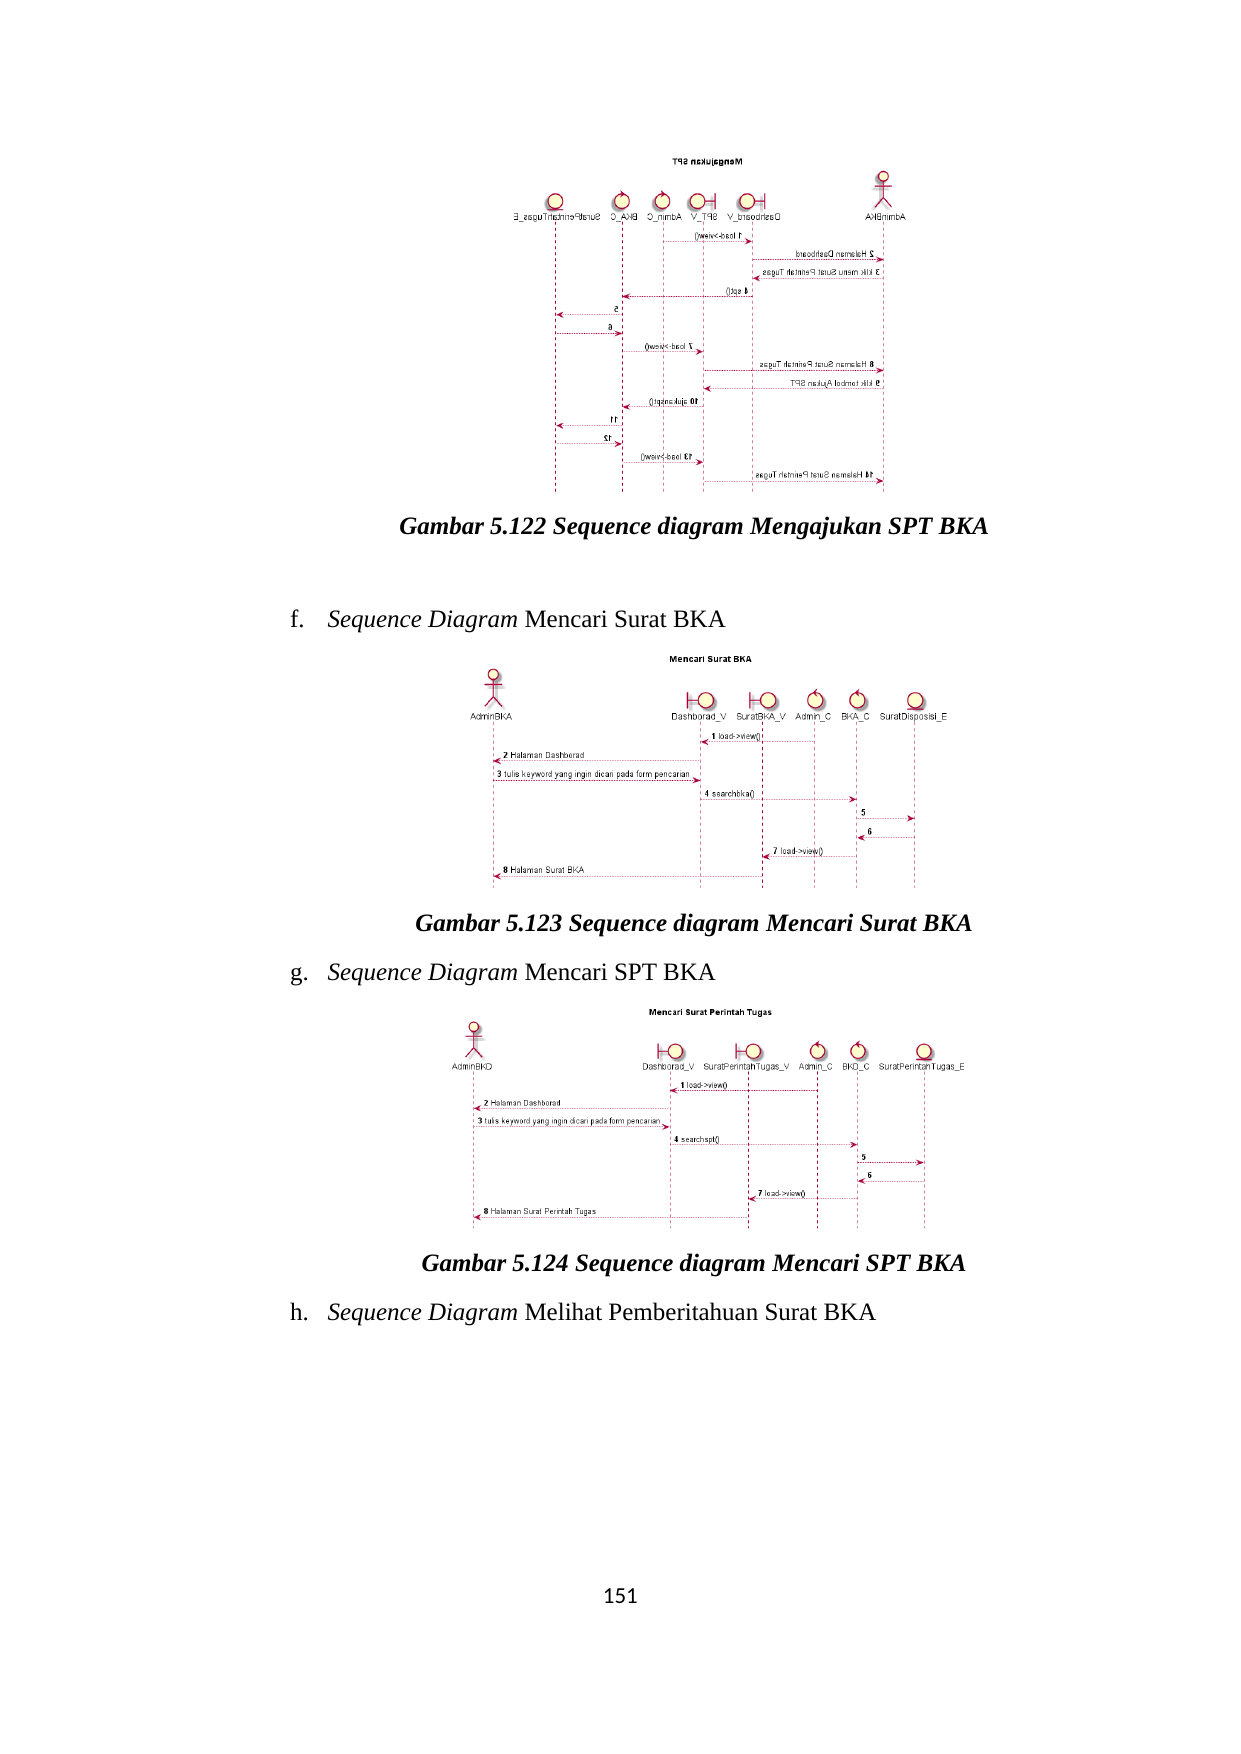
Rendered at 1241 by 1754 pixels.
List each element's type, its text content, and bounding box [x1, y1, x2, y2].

list Sequence Diagram Mencari SPT BKA [290, 957, 1090, 986]
text Gambar 5.123 Sequence diagram Mencari Surat BKA [300, 908, 1090, 937]
picture [447, 1000, 971, 1234]
list Sequence Diagram Melihat Pemberitahuan Surat BKA [290, 1297, 1090, 1326]
picture [507, 150, 910, 498]
text Gambar 5.122 Sequence diagram Mengajukan SPT BKA [300, 511, 1090, 540]
text Gambar 5.124 Sequence diagram Mencari SPT BKA [300, 1248, 1090, 1276]
list Sequence Diagram Mencari Surat BKA [290, 604, 1090, 633]
picture [465, 647, 953, 894]
